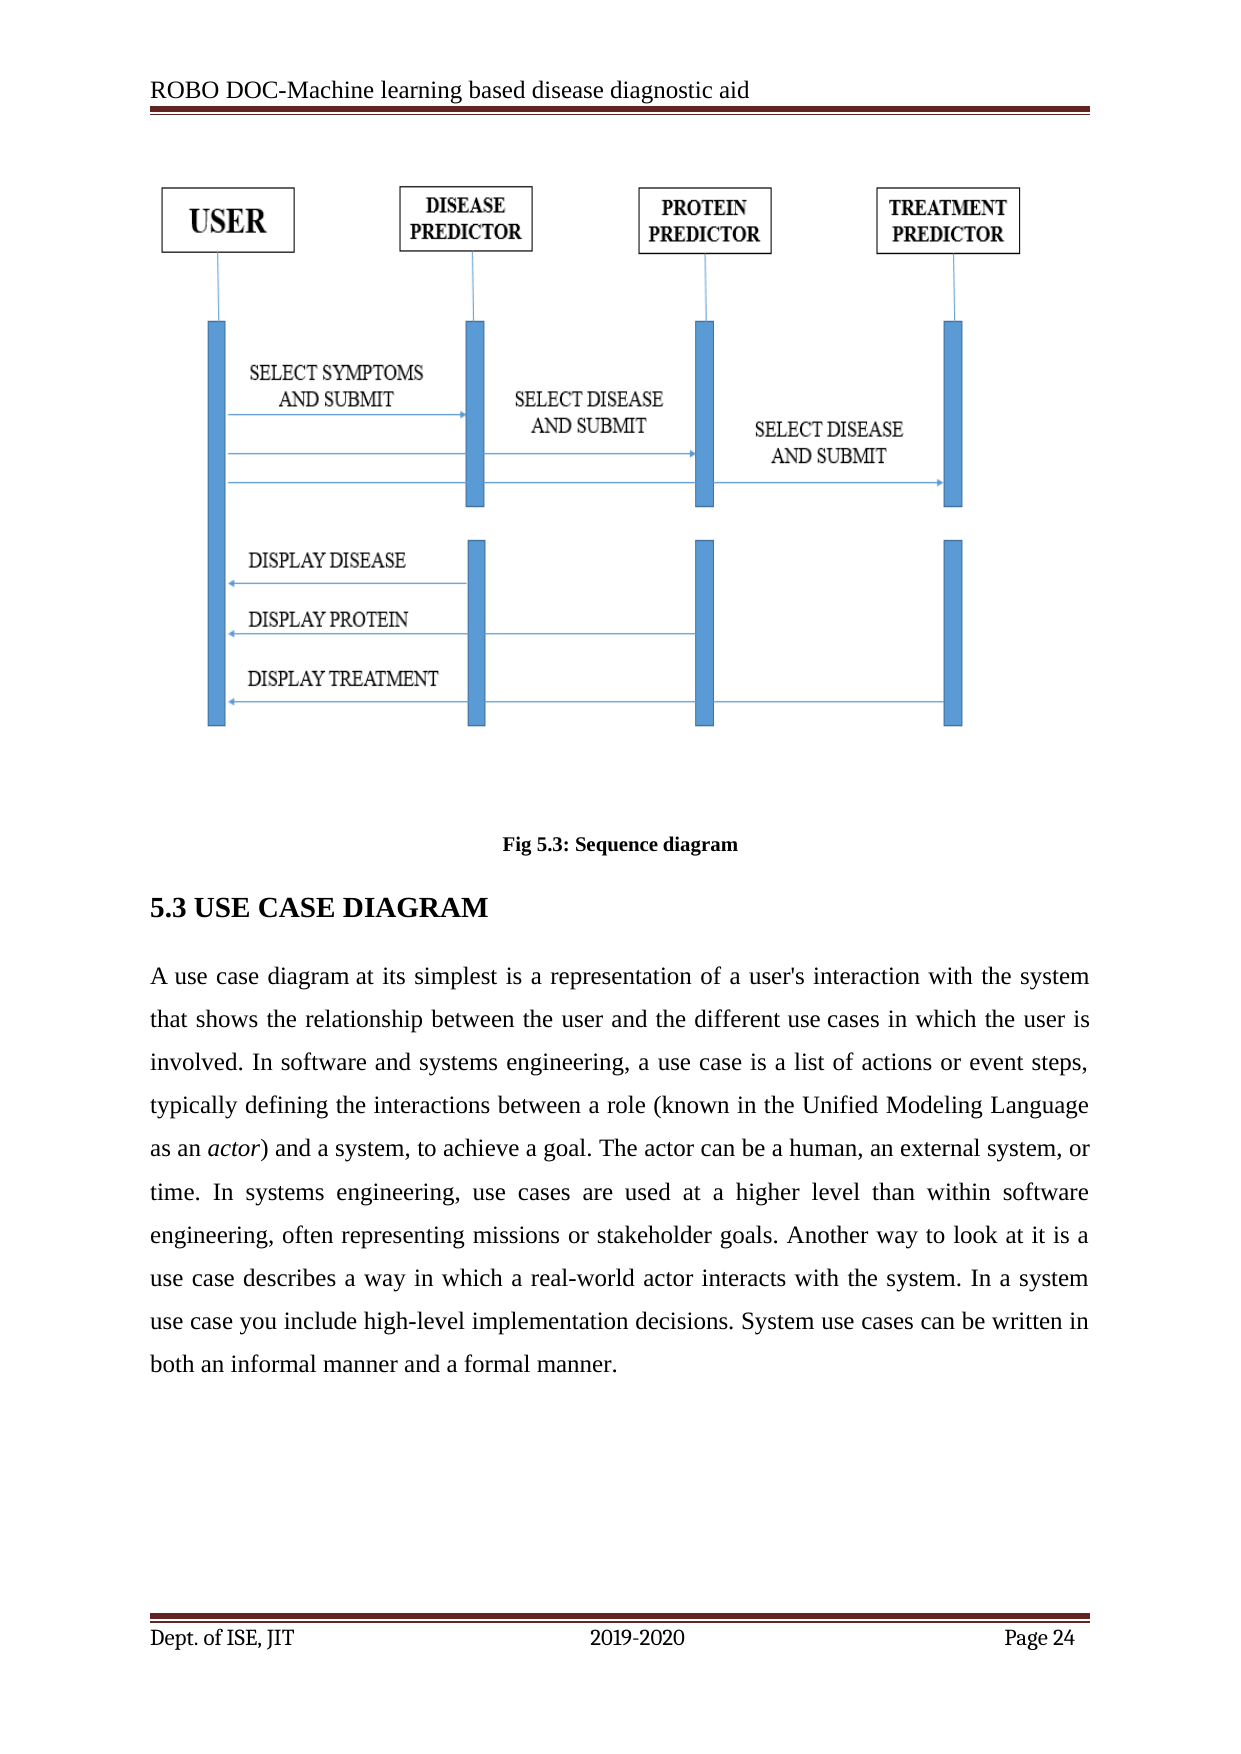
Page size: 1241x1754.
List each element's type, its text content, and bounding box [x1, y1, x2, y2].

text A use case diagram at its simplest is a representation of a user's interaction with the system that shows the relationship between the user and the different use cases in which the user is involved. In software and systems engineering, a use case is a list of actions or event steps, typically defining the interactions between a role (known in the Unified Modeling Language as an actor) and a system, to achieve a goal. The actor can be a human, an external system, or time. In systems engineering, use cases are used at a higher level than within software engineering, often representing missions or stakeholder goals. Another way to look at it is a use case describes a way in which a real-world actor interacts with the system. In a system use case you include high-level implementation decisions. System use cases can be written in both an informal manner and a formal manner. [150, 961, 1090, 1378]
text Fig 5.3: Sequence diagram [150, 832, 1090, 856]
picture [150, 150, 1097, 802]
text 5.3 USE CASE DIAGRAM [150, 890, 1090, 923]
